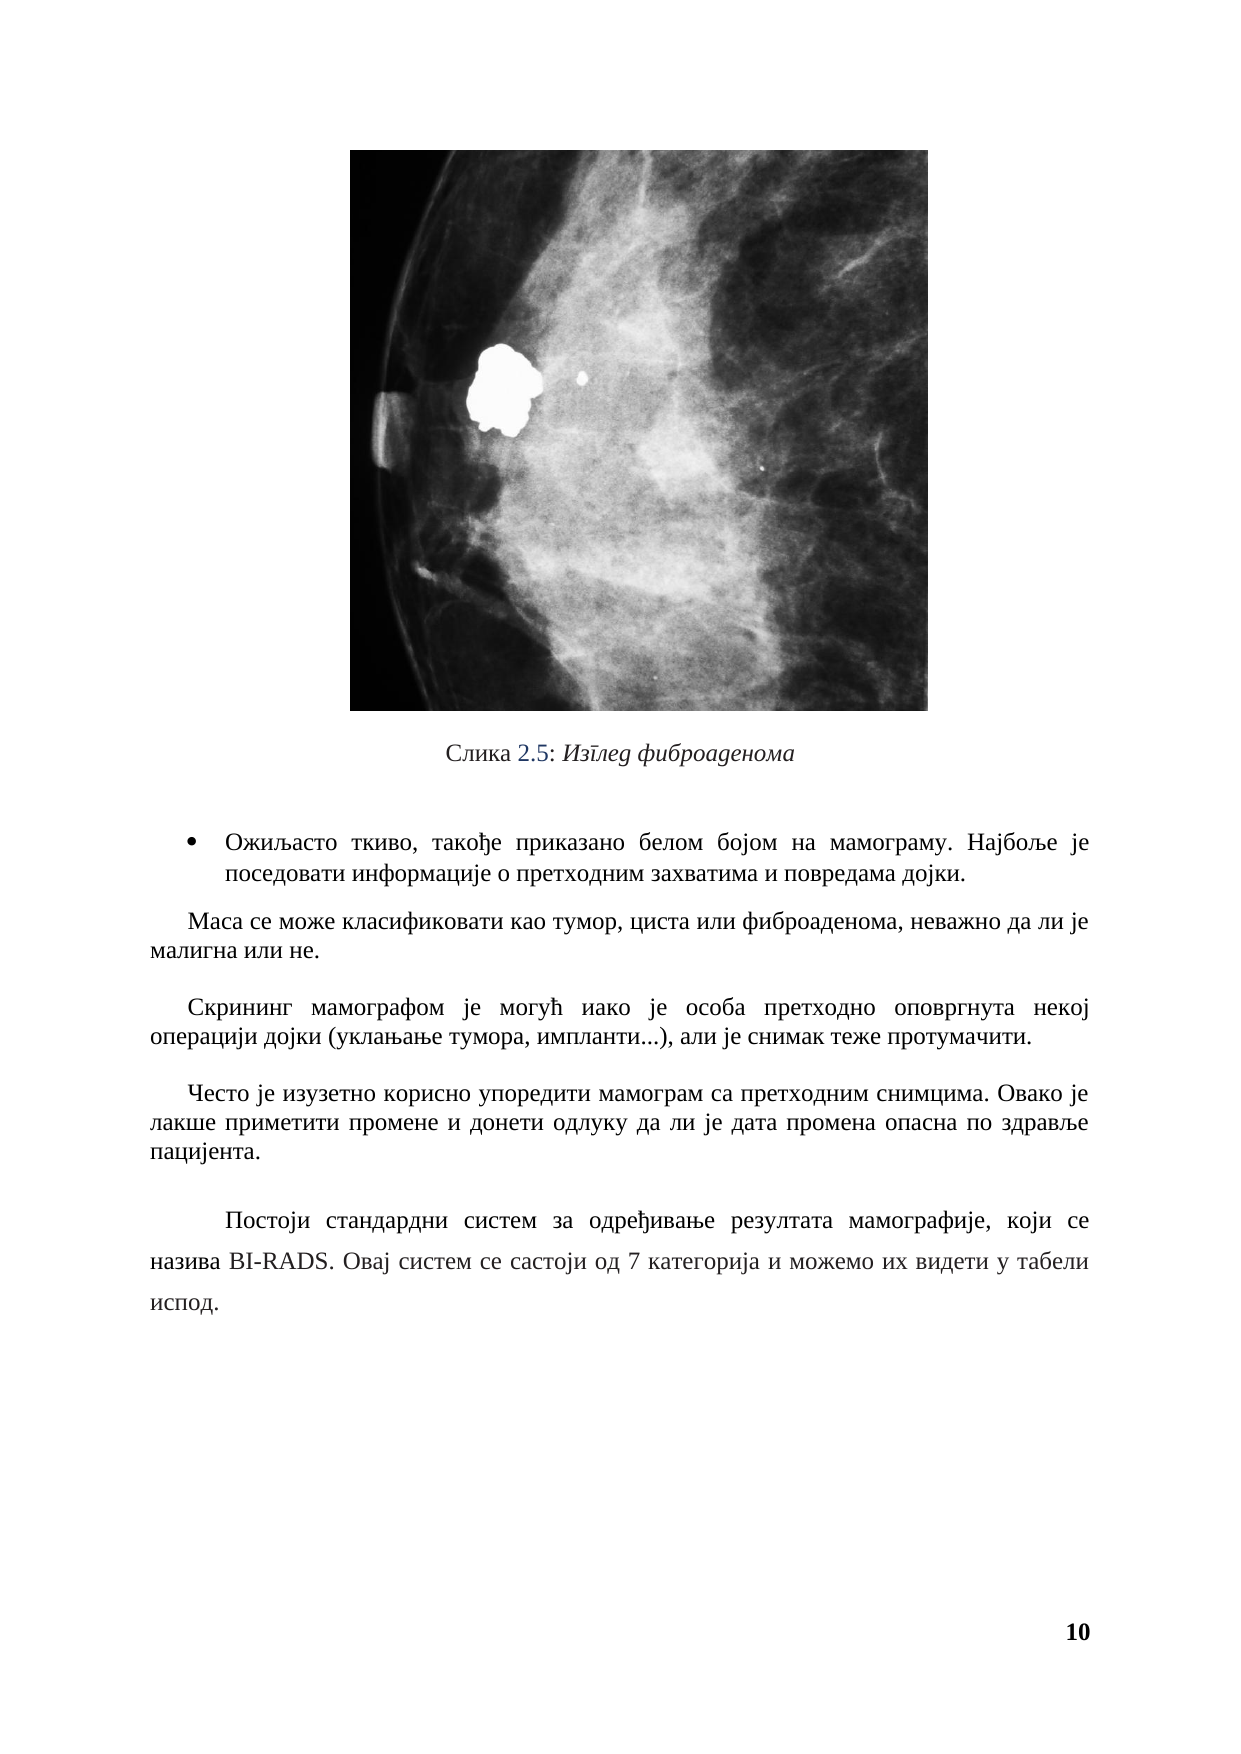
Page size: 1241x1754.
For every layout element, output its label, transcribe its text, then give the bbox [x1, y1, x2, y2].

picture [350, 150, 928, 711]
text Често је изузетно корисно упоредити мамограм са претходним снимцима. Овако је лакше приметити промене и донети одлуку да ли је дата промена опасна по здравље пацијента. [150, 1078, 1090, 1165]
text Скрининг мамографом је могућ иако је особа претходно оповргнута некој операцији дојки (уклањање тумора, импланти...), али је снимак теже протумачити. [150, 992, 1090, 1050]
text Постоји стандардни систем за одређивање резултата мамографије, који се назива BI-RADS. Овај систем се састоји од 7 категорија и можемо их видети у табели испод. [150, 1193, 1090, 1315]
subtitle Слика 2.5: Изглед фиброаденома [150, 727, 1090, 767]
list Ожиљасто ткиво, такође приказано белом бојом на мамограму. Најбоље је поседовати информације о претходним захватима и повредама дојки. [187, 827, 1090, 887]
text Маса се може класификовати као тумор, циста или фиброаденома, неважно да ли је малигна или не. [150, 906, 1090, 963]
